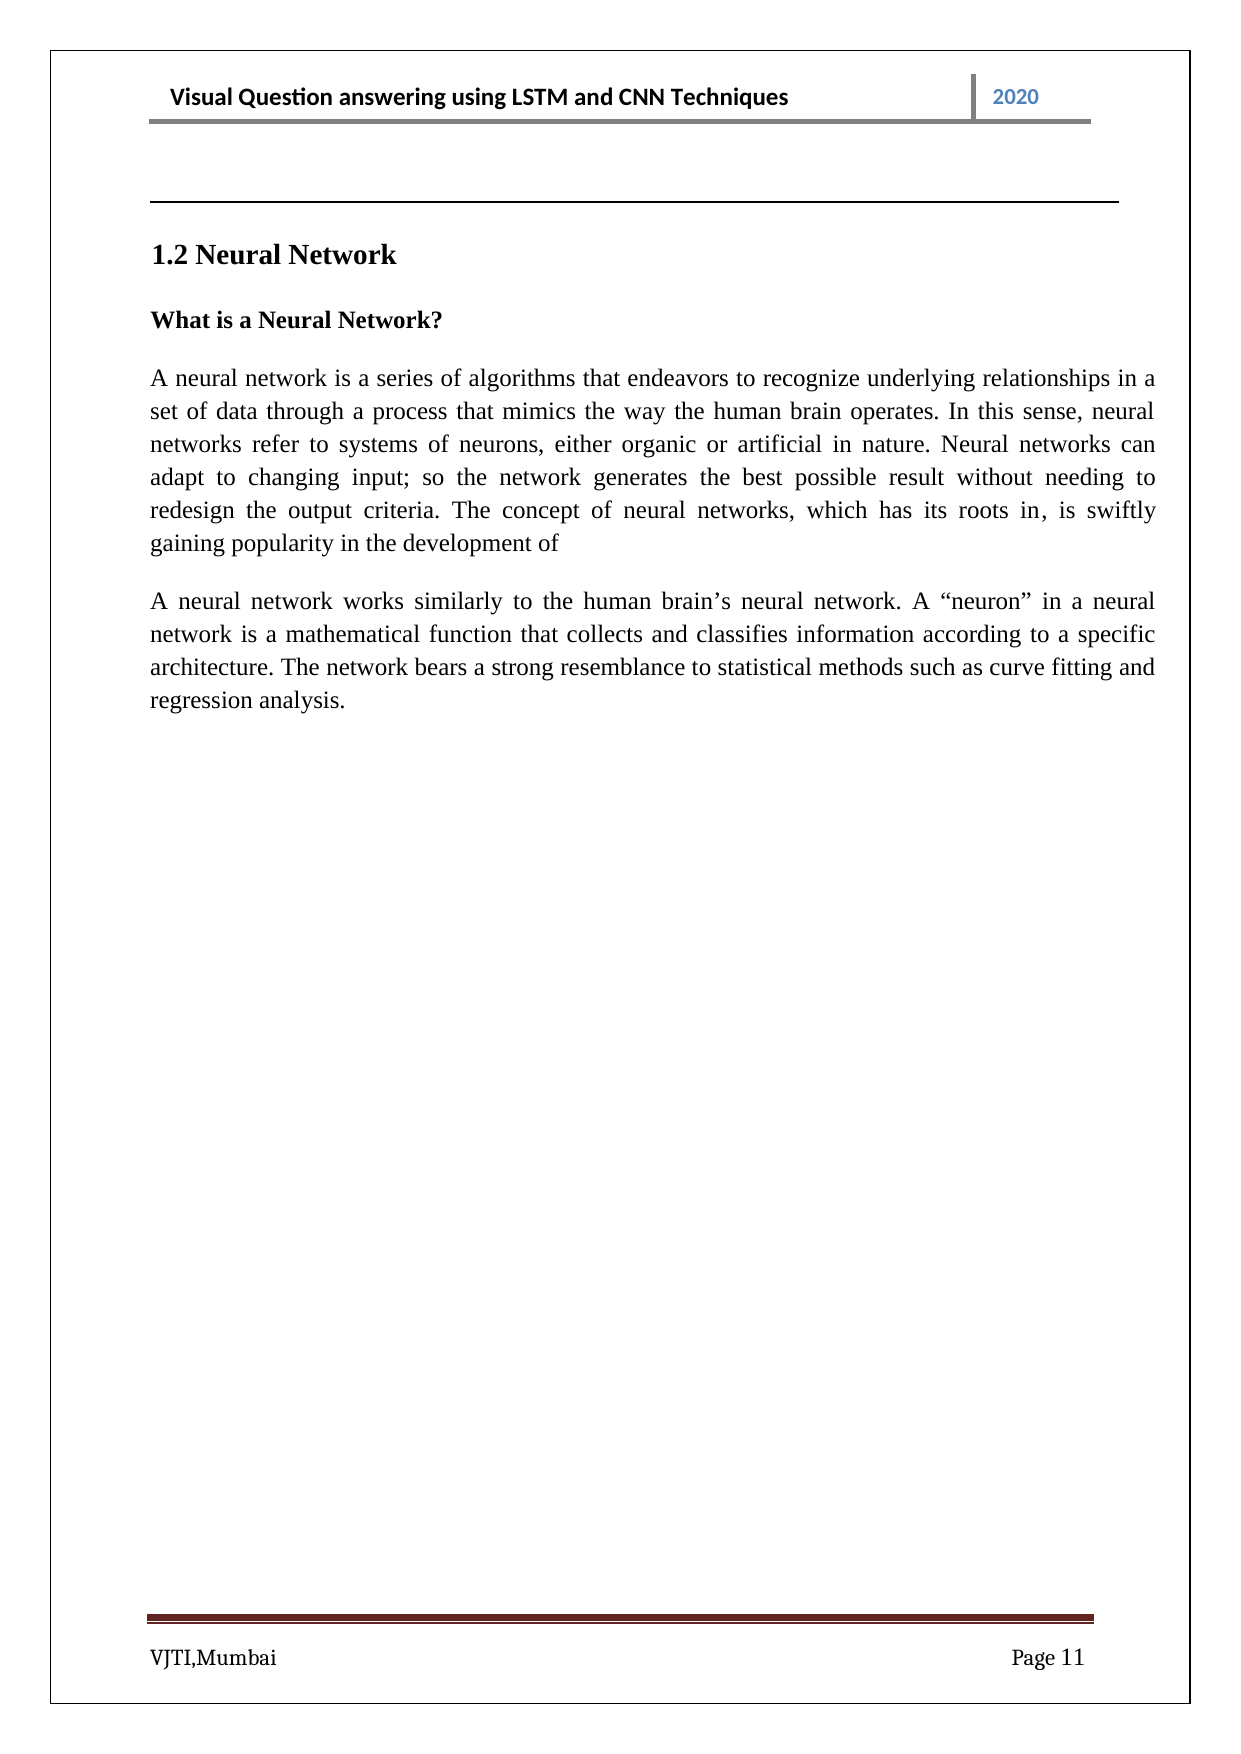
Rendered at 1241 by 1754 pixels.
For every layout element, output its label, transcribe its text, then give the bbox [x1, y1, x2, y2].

text A neural network works similarly to the human brain’s neural network. A “neuron” in a neural network is a mathematical function that collects and classifies information according to a specific architecture. The network bears a strong resemblance to statistical methods such as curve fitting and regression analysis. [150, 586, 1156, 714]
text A neural network is a series of algorithms that endeavors to recognize underlying relationships in a set of data through a process that mimics the way the human brain operates. In this sense, neural networks refer to systems of neurons, either organic or artificial in nature. Neural networks can adapt to changing input; so the network generates the best possible result without needing to redesign the output criteria. The concept of neural networks, which has its roots in artificial intelligence, is swiftly gaining popularity in the development of trading systems. [150, 363, 1156, 557]
subtitle 1.2 Neural Network [151, 237, 1156, 271]
subtitle What is a Neural Network? [150, 305, 1156, 333]
